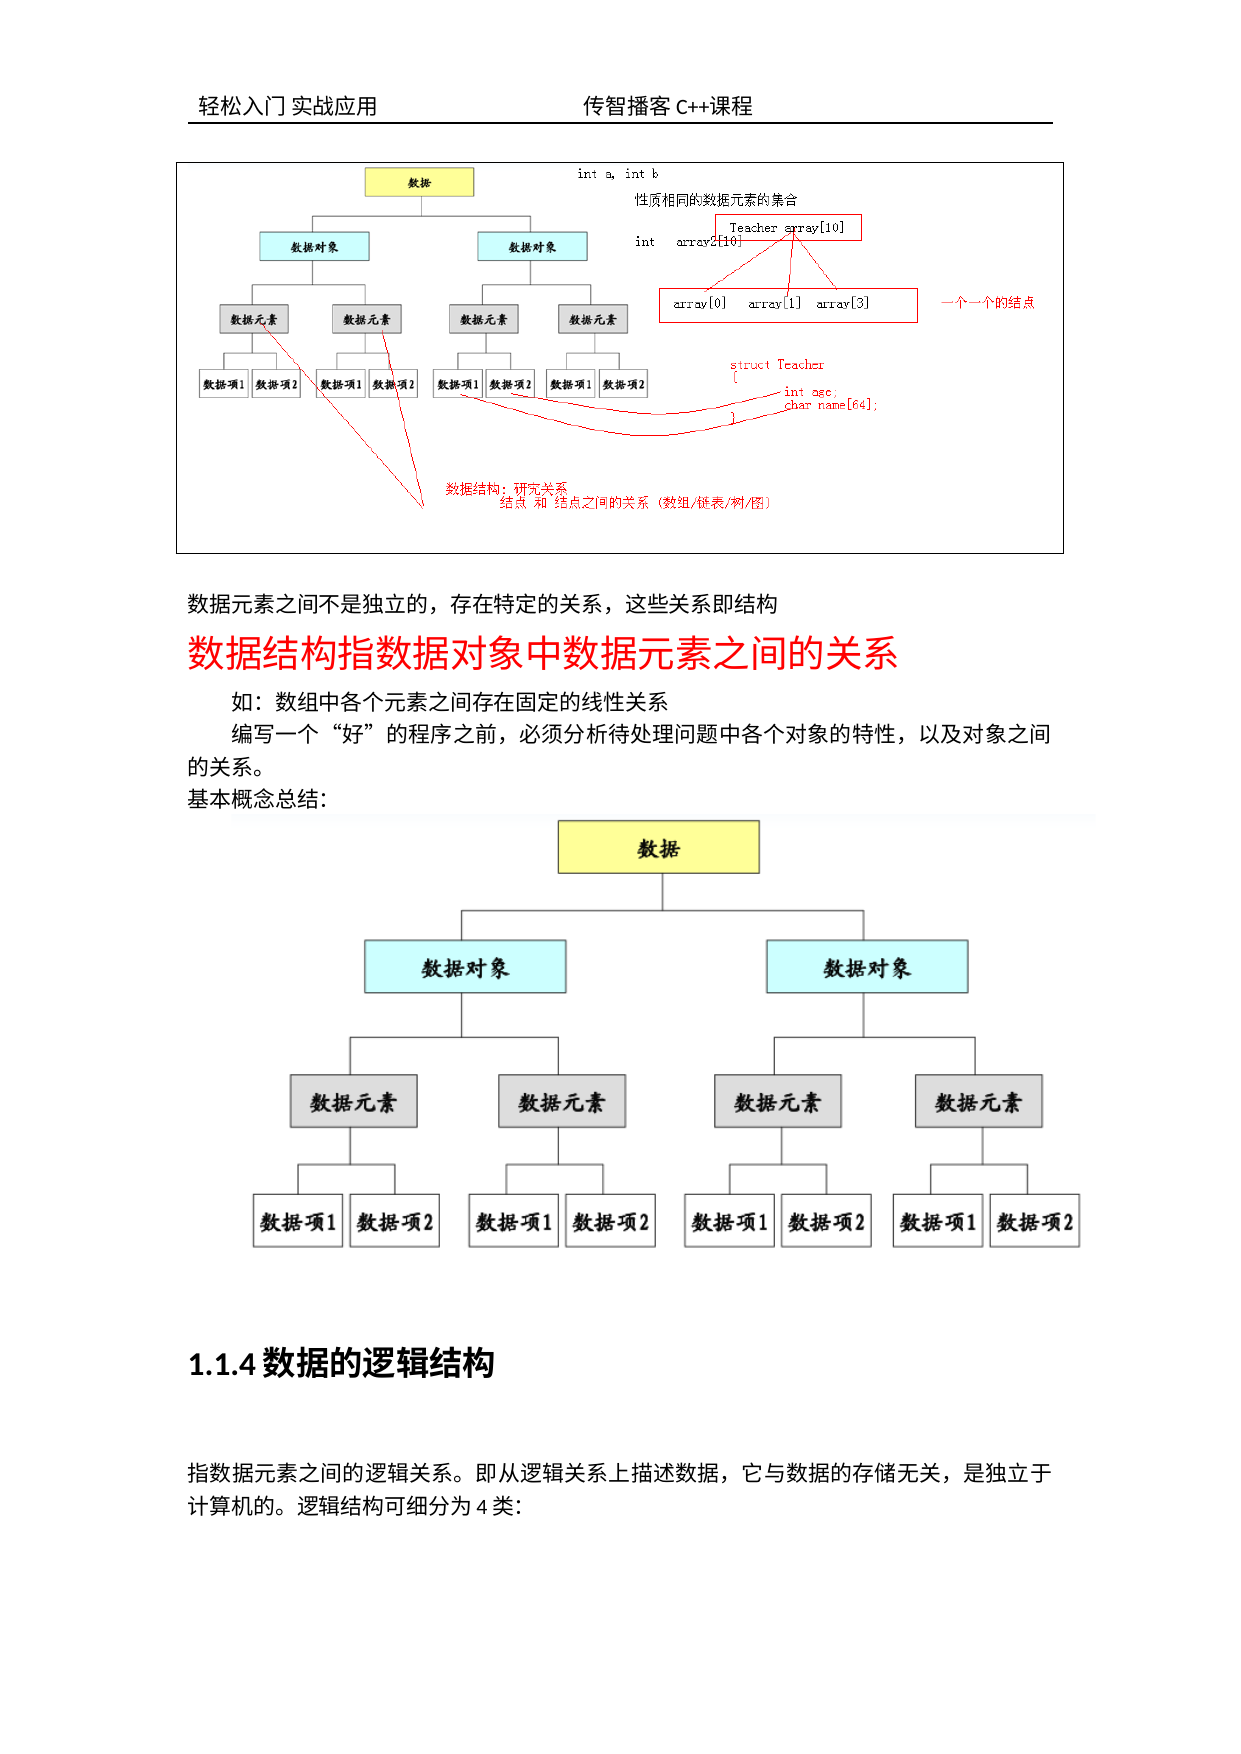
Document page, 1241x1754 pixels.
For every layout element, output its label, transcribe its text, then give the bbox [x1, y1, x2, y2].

picture [231, 814, 1096, 1270]
text 指数据元素之间的逻辑关系。即从逻辑关系上描述数据，它与数据的存储无关，是独立于计算机的。逻辑结构可细分为4类： [187, 1456, 1053, 1521]
text 数据结构指数据对象中数据元素之间的关系 [187, 619, 1053, 684]
text 基本概念总结： [187, 782, 1053, 814]
picture [187, 163, 1053, 548]
text 数据元素之间不是独立的，存在特定的关系，这些关系即结构 [187, 587, 1053, 619]
subtitle 1.1.4数据的逻辑结构 [187, 1329, 1053, 1394]
table_cell [177, 163, 1063, 553]
text 编写一个“好”的程序之前，必须分析待处理问题中各个对象的特性，以及对象之间的关系。 [187, 717, 1053, 782]
text 如：数组中各个元素之间存在固定的线性关系 [187, 684, 1053, 717]
